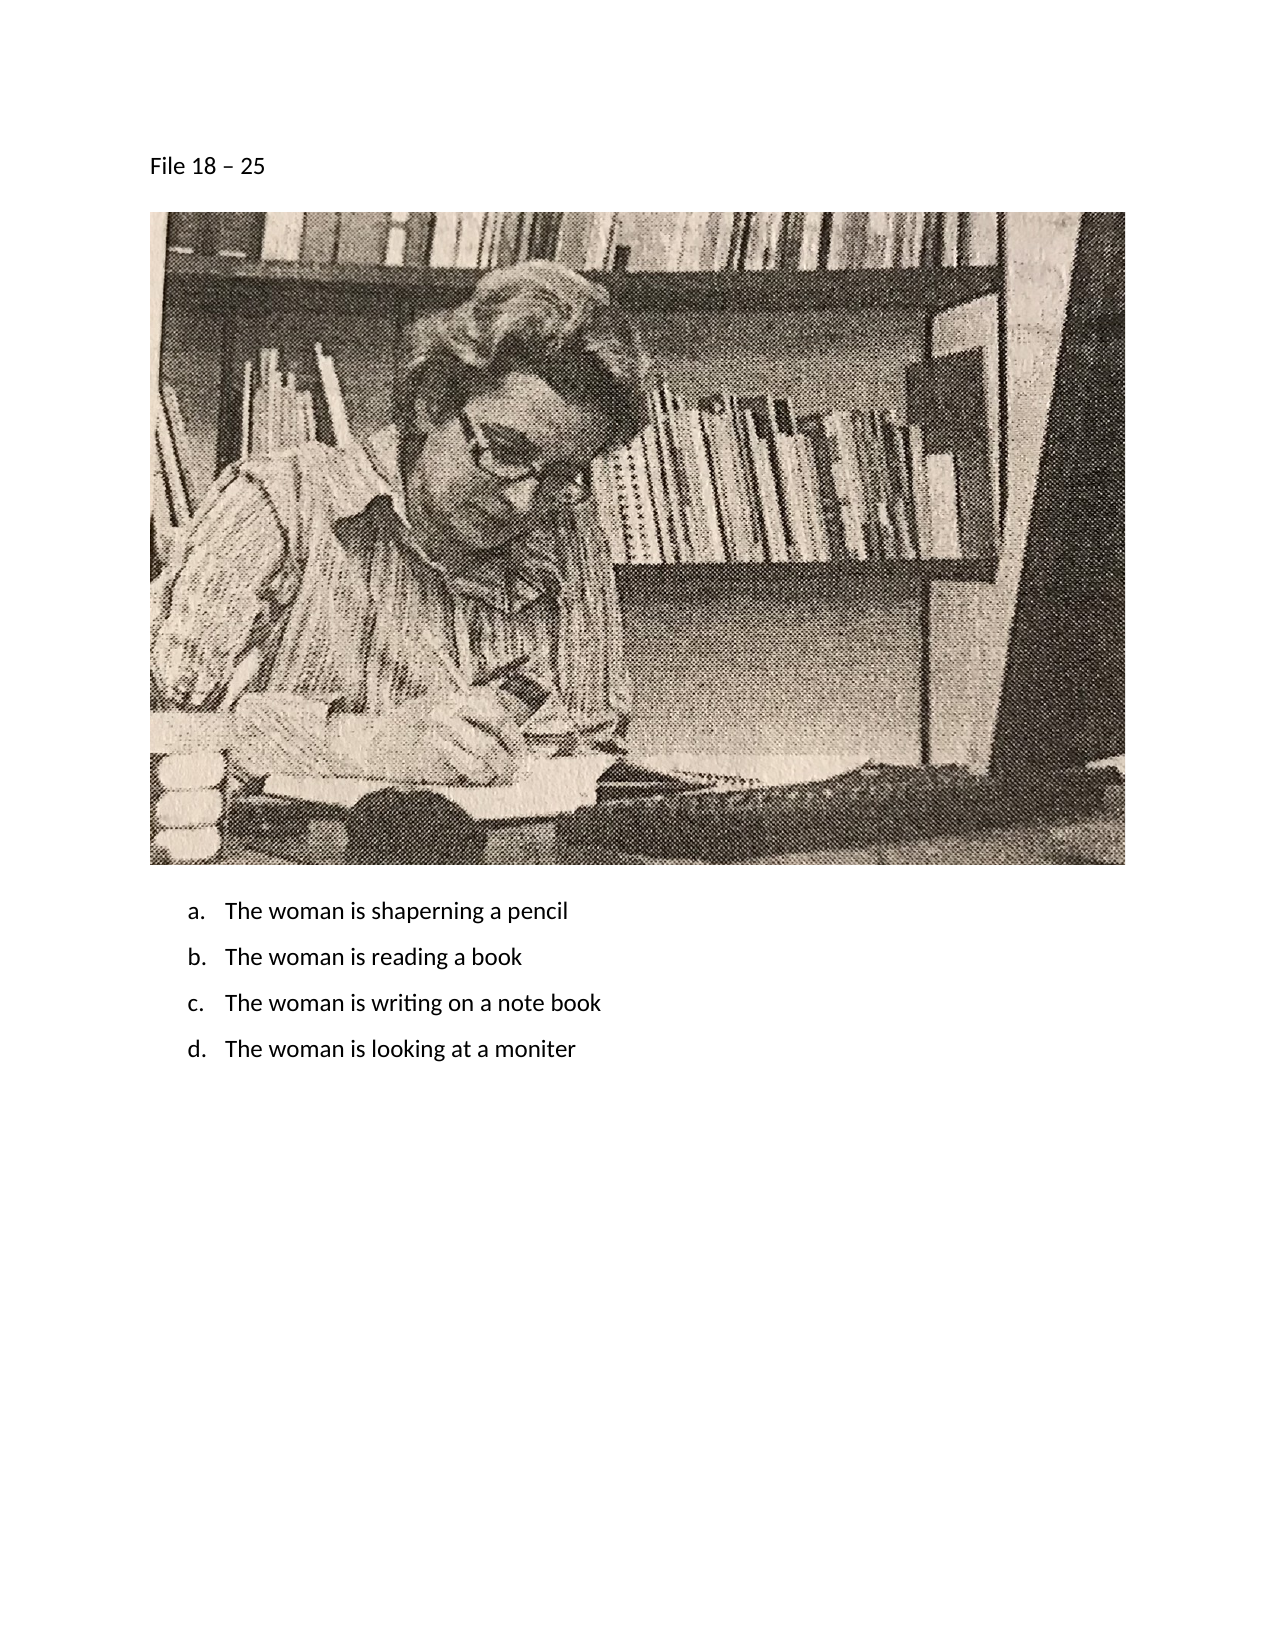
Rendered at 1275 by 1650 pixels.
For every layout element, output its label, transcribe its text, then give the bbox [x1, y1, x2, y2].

list The woman is writing on a note book [187, 987, 1125, 1017]
list The woman is reading a book [187, 941, 1125, 972]
list The woman is shaperning a pencil [187, 896, 1125, 926]
text File 18 – 25 [150, 150, 1125, 181]
list The woman is looking at a moniter [187, 1033, 1125, 1063]
picture [150, 212, 1125, 865]
